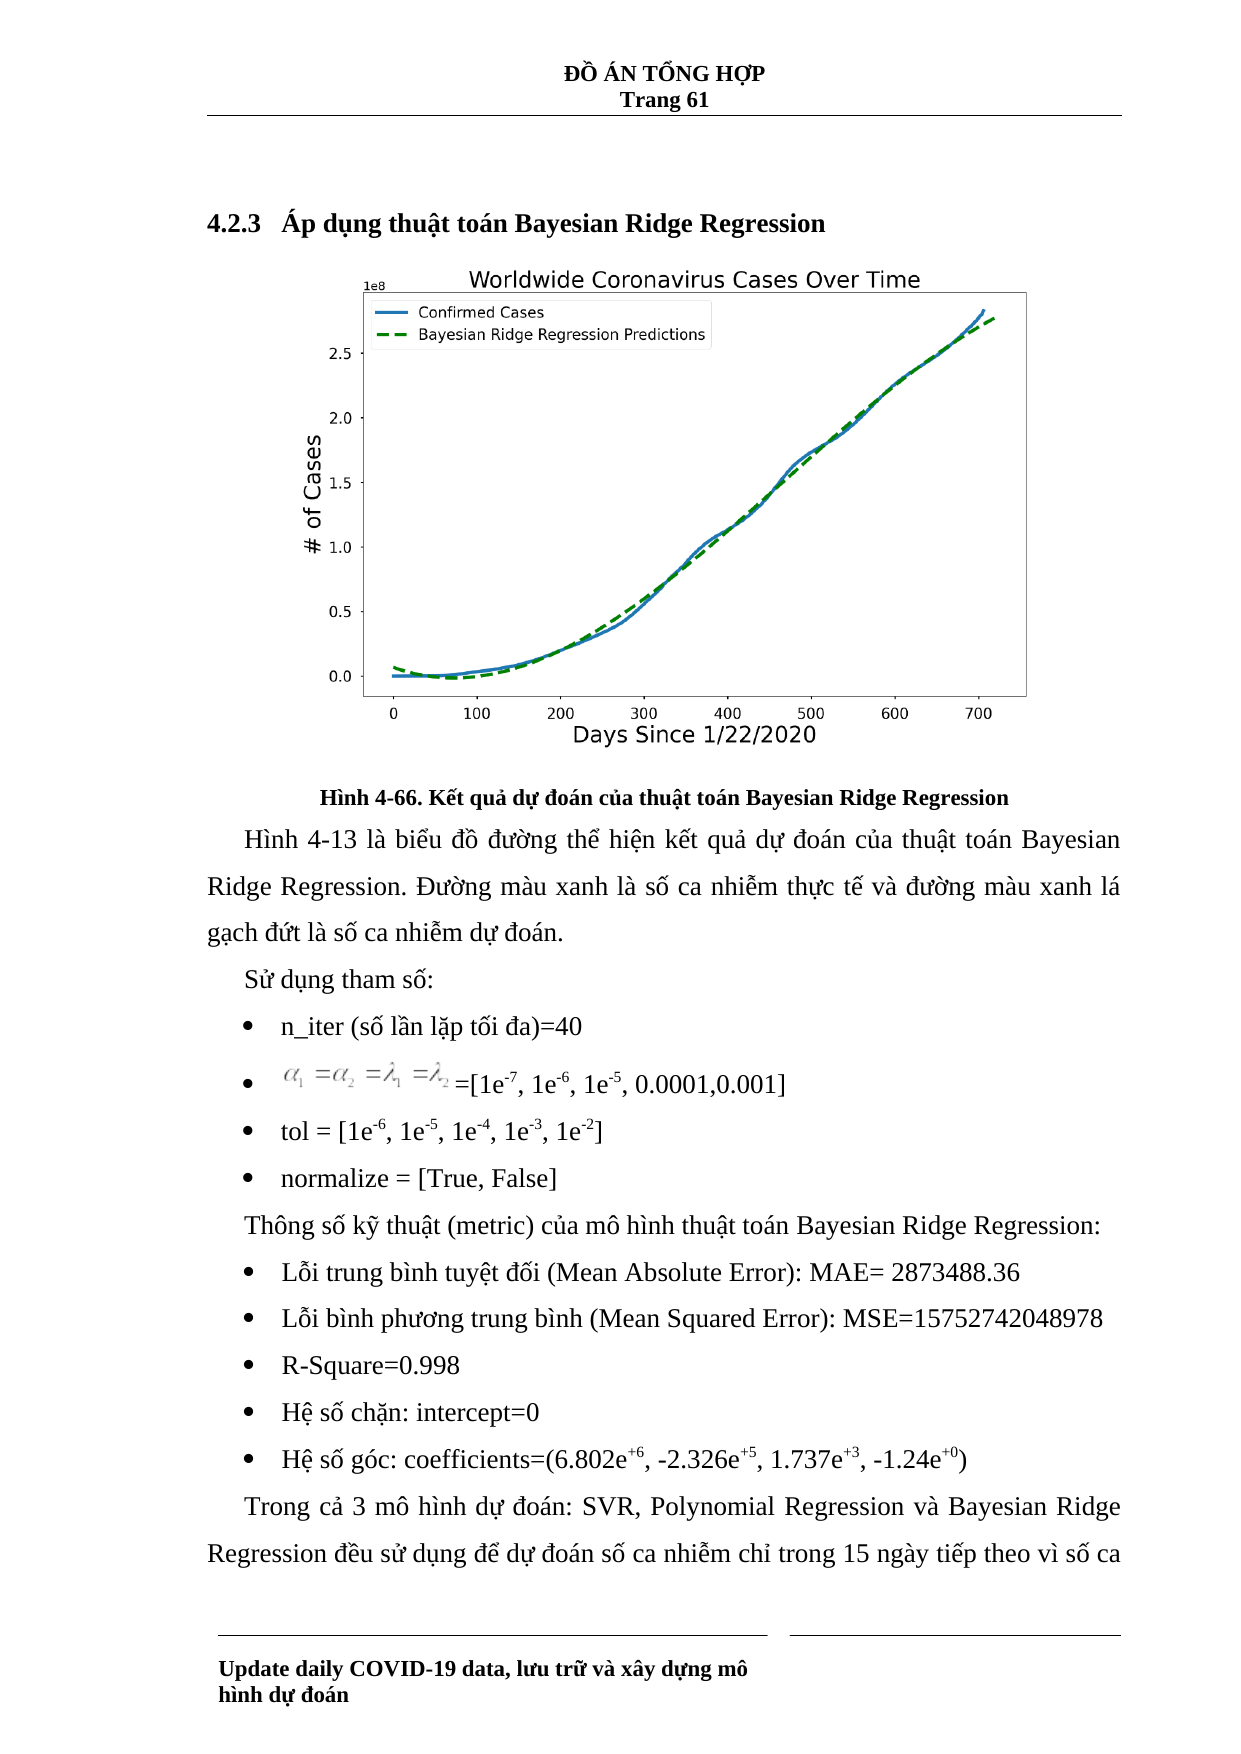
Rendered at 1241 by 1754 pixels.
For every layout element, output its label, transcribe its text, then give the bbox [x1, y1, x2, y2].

list n_iter (số lần lặp tối đa)=40 [243, 1010, 1122, 1041]
text Hình 4-13 là biểu đồ đường thể hiện kết quả dự đoán của thuật toán Bayesian Ridge Regression. Đường màu xanh là số ca nhiễm thực tế và đường màu xanh lá gạch đứt là số ca nhiễm dự đoán. [207, 823, 1122, 947]
picture [298, 266, 1031, 752]
list tol = [1e-6, 1e-5, 1e-4, 1e-3, 1e-2] [243, 1115, 1122, 1146]
list normalize = [True, False] [243, 1162, 1122, 1193]
list Hệ số góc: coefficients=(6.802e+6, -2.326e+5, 1.737e+3, -1.24e+0) [244, 1443, 1122, 1474]
list Hệ số chặn: intercept=0 [244, 1396, 1122, 1427]
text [207, 1490, 1122, 1568]
text Sử dụng tham số: [207, 963, 1122, 994]
list Lỗi bình phương trung bình (Mean Squared Error): MSE=15752742048978 [244, 1302, 1122, 1334]
list =[1e-7, 1e-6, 1e-5, 0.0001,0.001] [243, 1057, 1122, 1099]
list R-Square=0.998 [244, 1349, 1122, 1381]
list Lỗi trung bình tuyệt đối (Mean Absolute Error): MAE= 2873488.36 [244, 1256, 1122, 1287]
subtitle Áp dụng thuật toán Bayesian Ridge Regression [207, 207, 1122, 238]
text Thông số kỹ thuật (metric) của mô hình thuật toán Bayesian Ridge Regression: [207, 1209, 1122, 1240]
